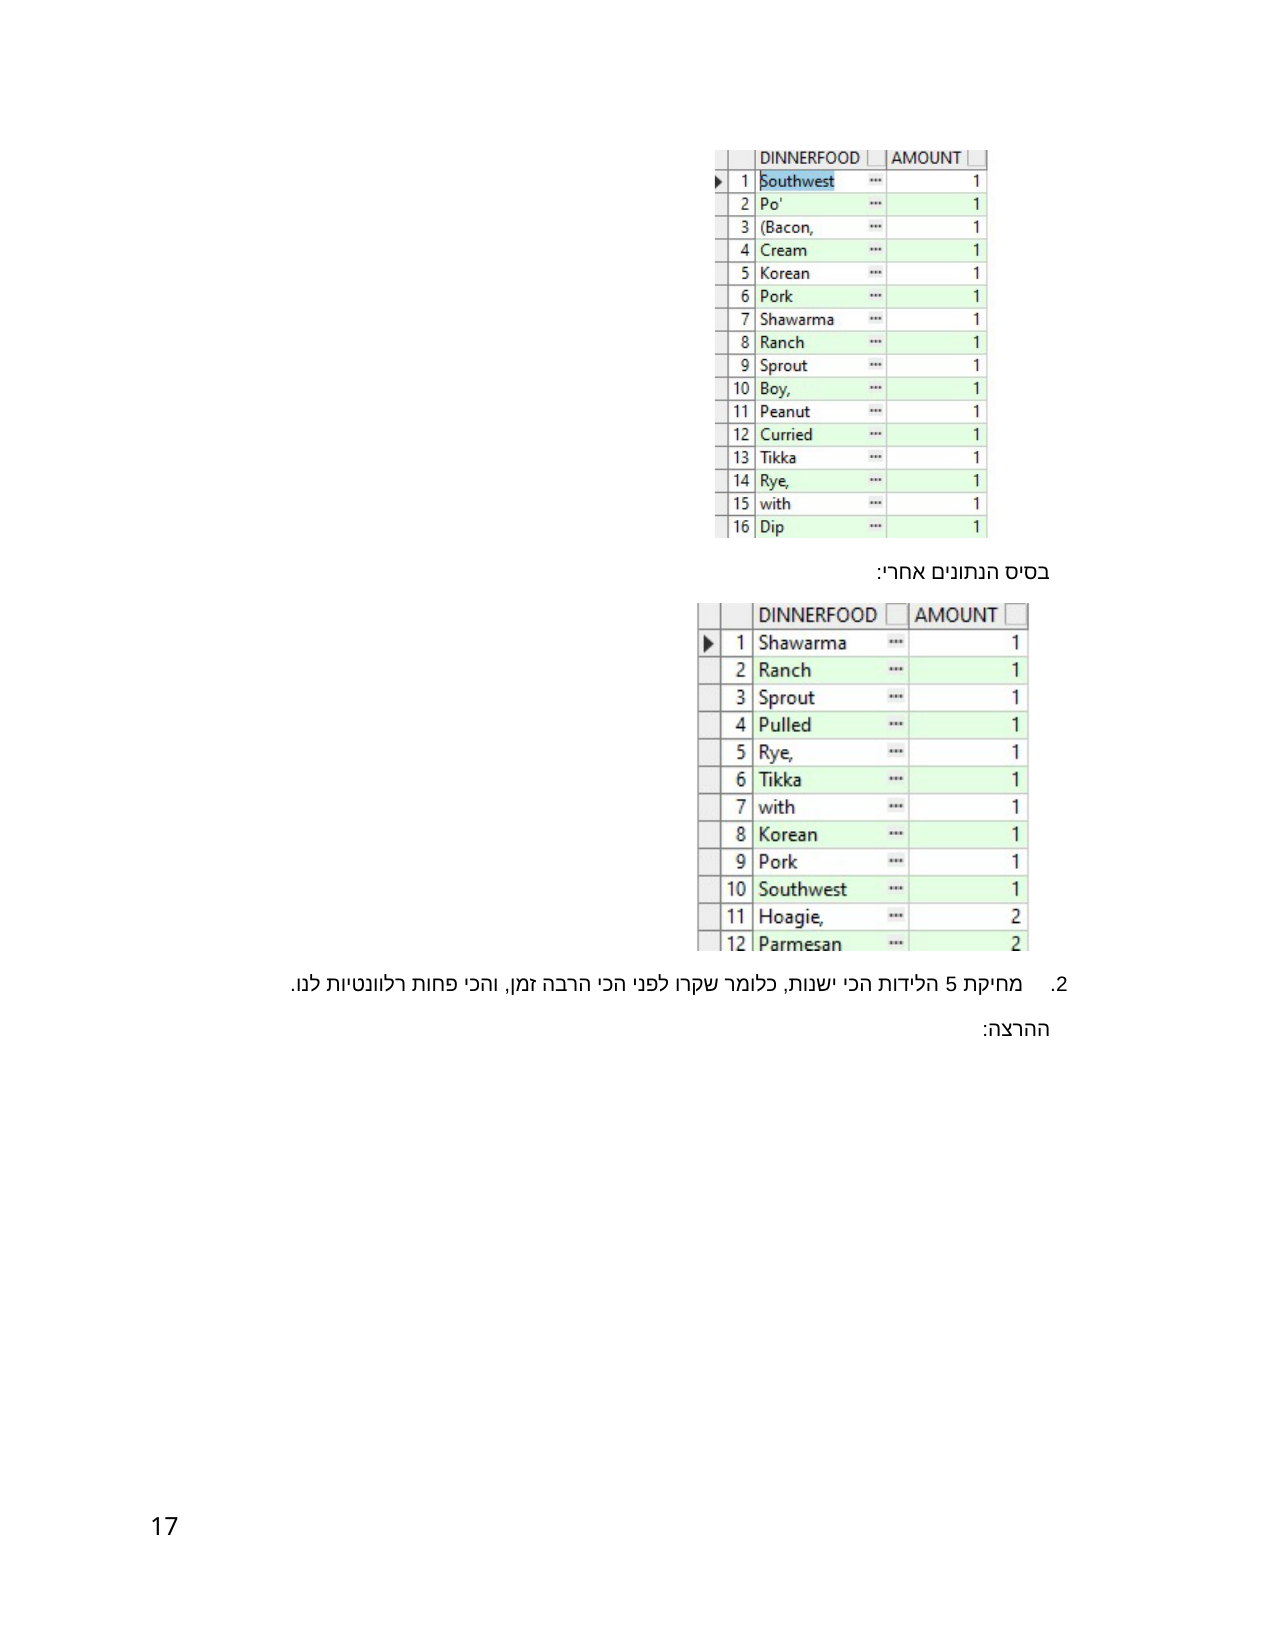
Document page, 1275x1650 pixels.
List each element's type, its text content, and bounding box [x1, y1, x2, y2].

list מחיקת 5 הלידות הכי ישנות, כלומר שקרו לפני הכי הרבה זמן, והכי פחות רלוונטיות לנו. [150, 972, 1050, 996]
picture [696, 603, 1050, 951]
picture [714, 150, 1050, 538]
text בסיס הנתונים אחרי: [150, 560, 1050, 584]
text ההרצה: [150, 1016, 1050, 1040]
